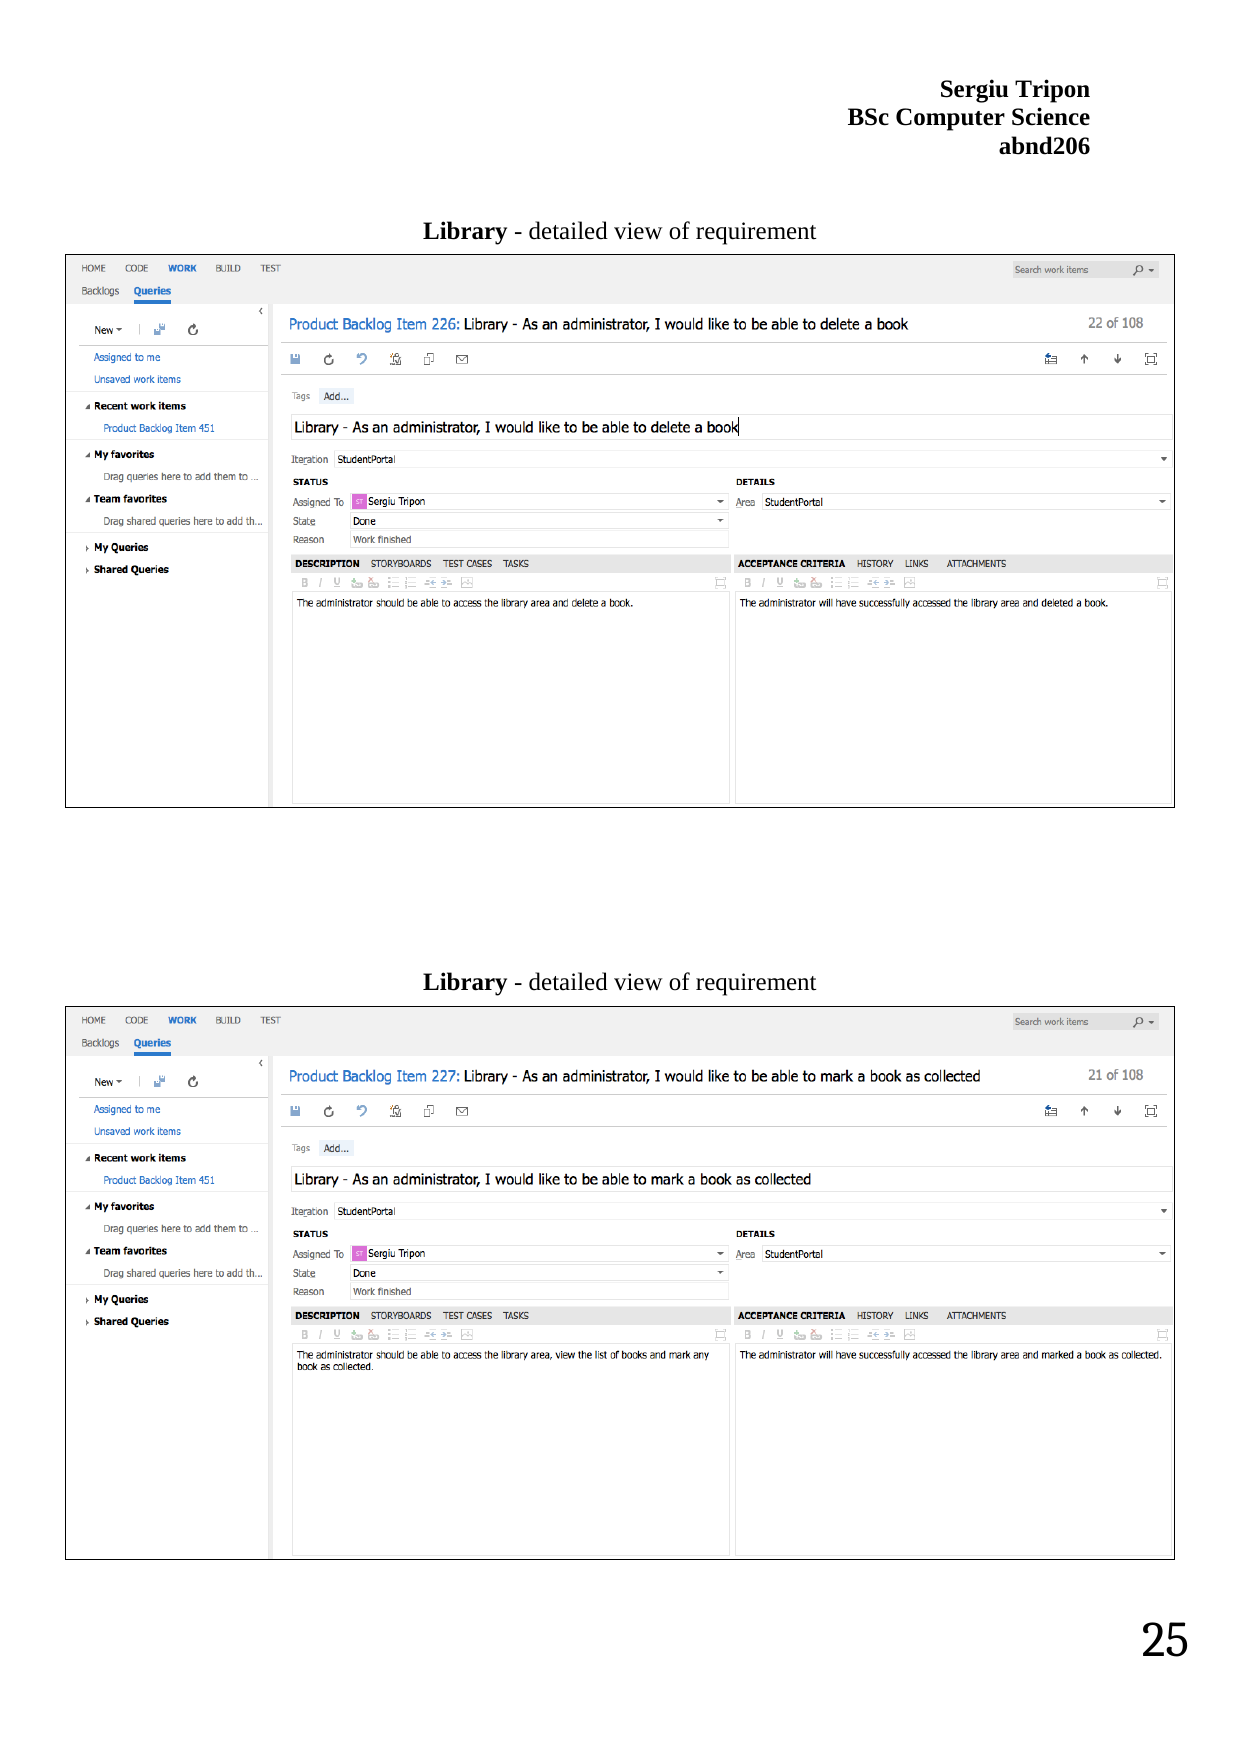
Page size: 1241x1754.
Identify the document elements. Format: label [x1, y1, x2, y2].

picture [66, 255, 1174, 807]
picture [66, 1007, 1174, 1559]
